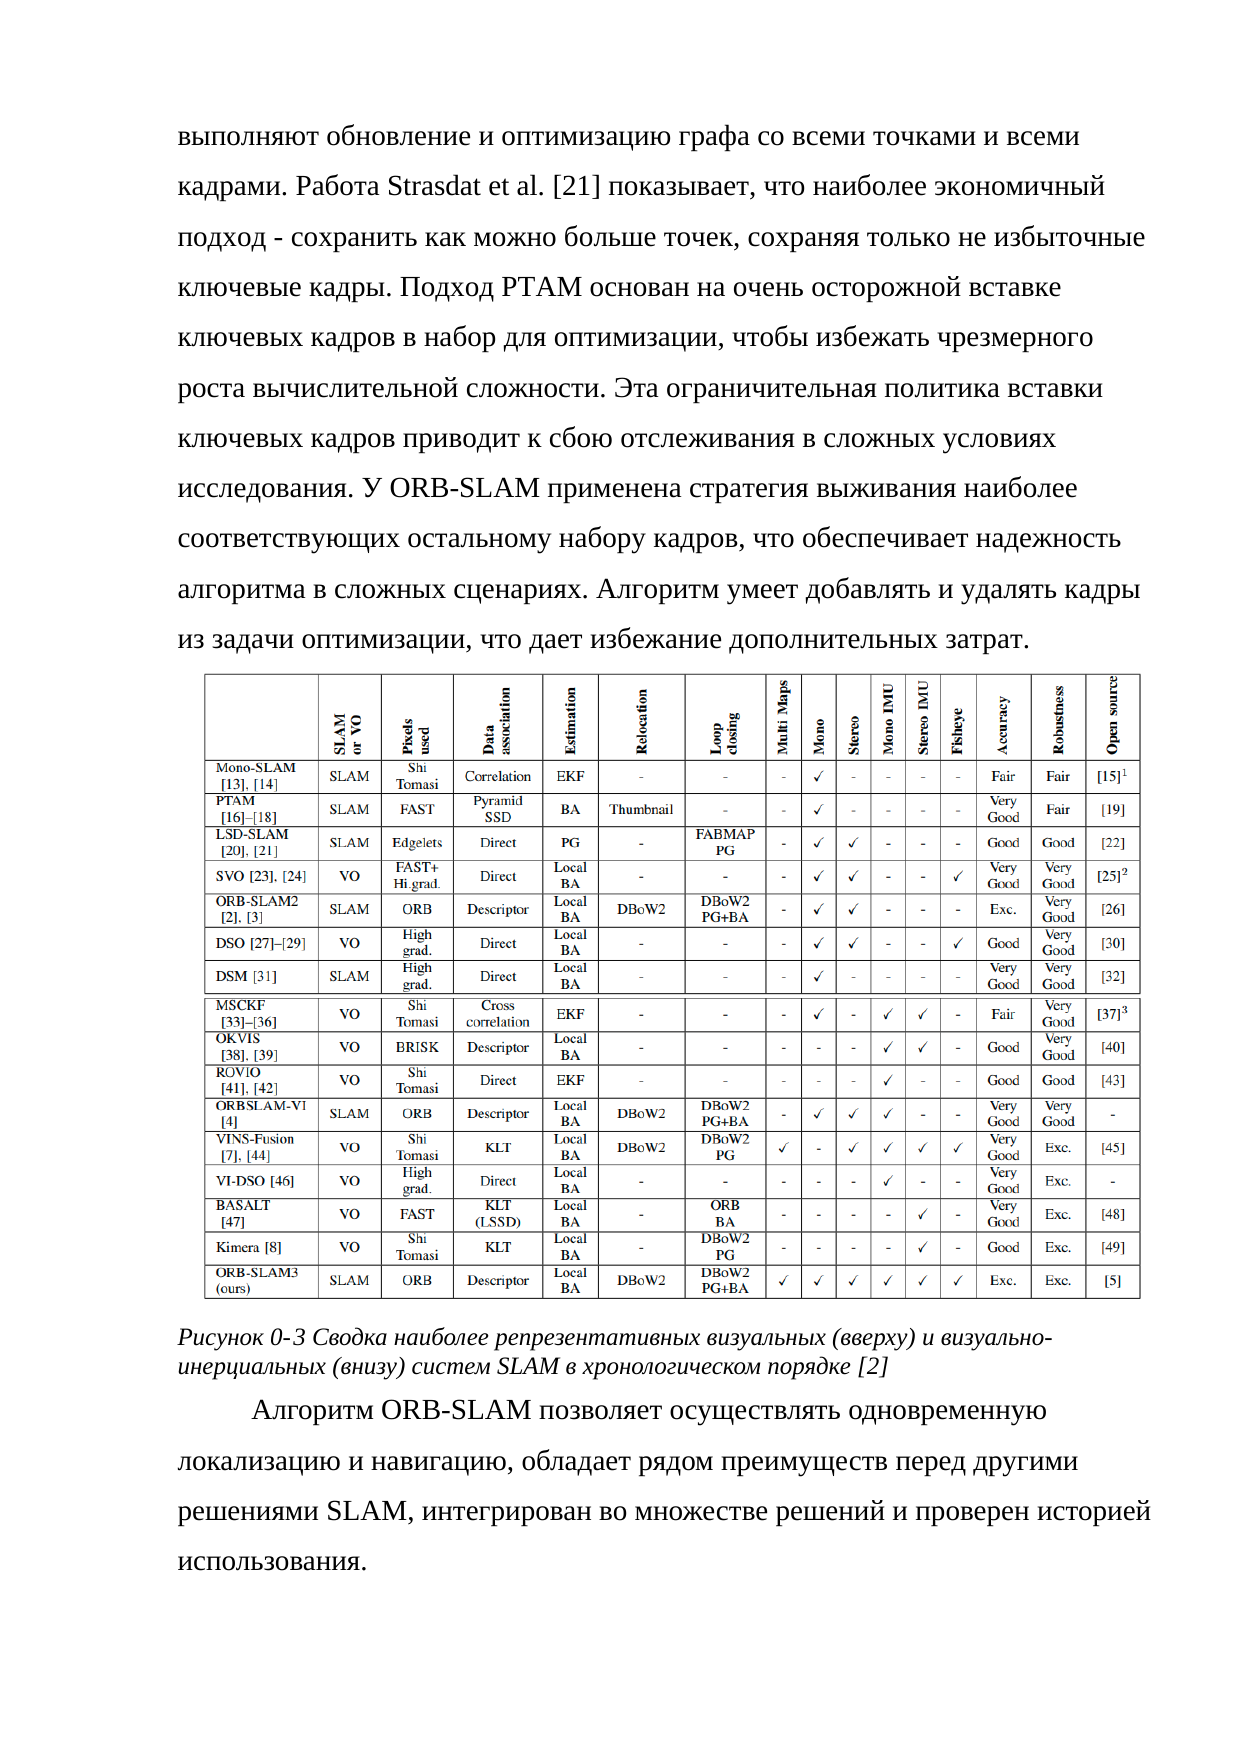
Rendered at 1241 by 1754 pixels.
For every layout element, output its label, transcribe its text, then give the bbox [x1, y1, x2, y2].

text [177, 118, 1152, 655]
text Алгоритм ORB-SLAM позволяет осуществлять одновременную локализацию и навигацию, обладает рядом преимуществ перед другими решениями SLAM, интегрирован во множестве решений и проверен историей использования. [177, 1392, 1152, 1577]
picture [177, 671, 1153, 1303]
